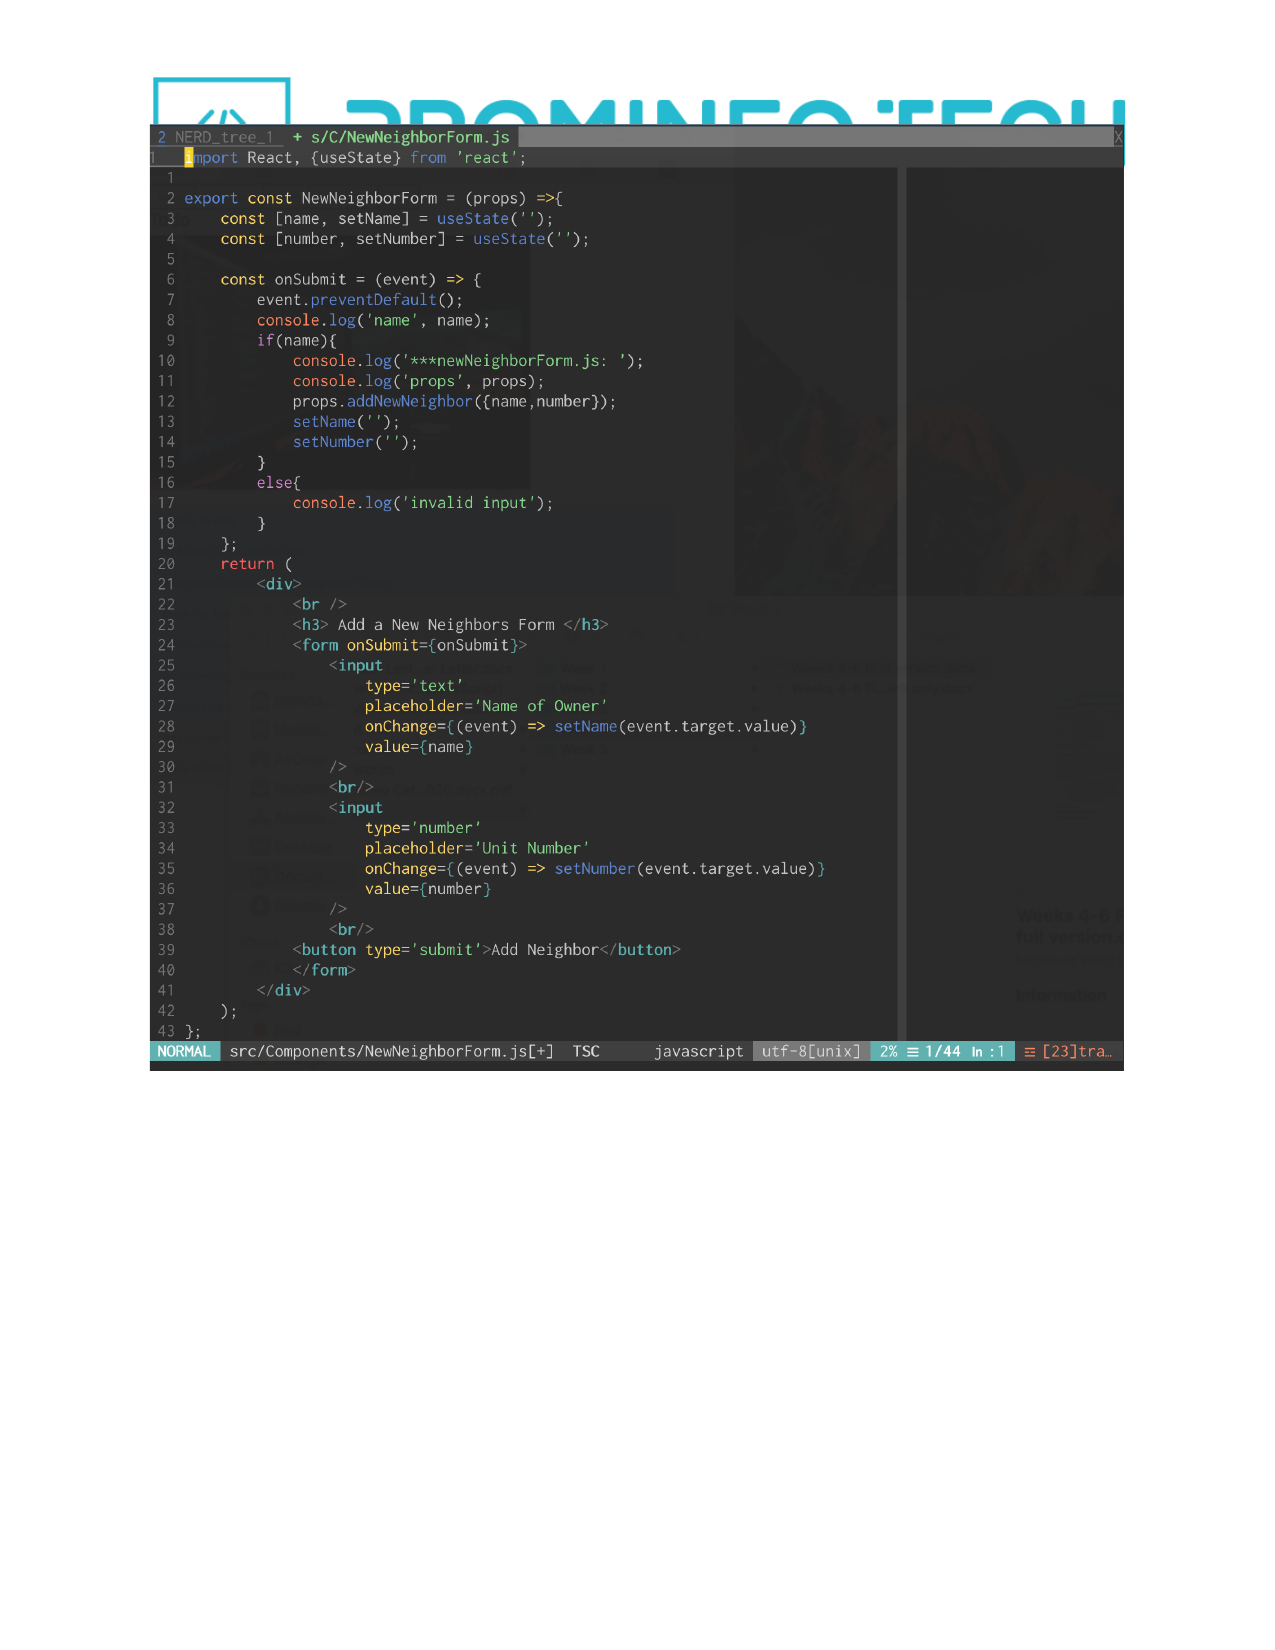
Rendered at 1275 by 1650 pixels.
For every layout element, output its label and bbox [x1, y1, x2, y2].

picture [148, 75, 1125, 1071]
